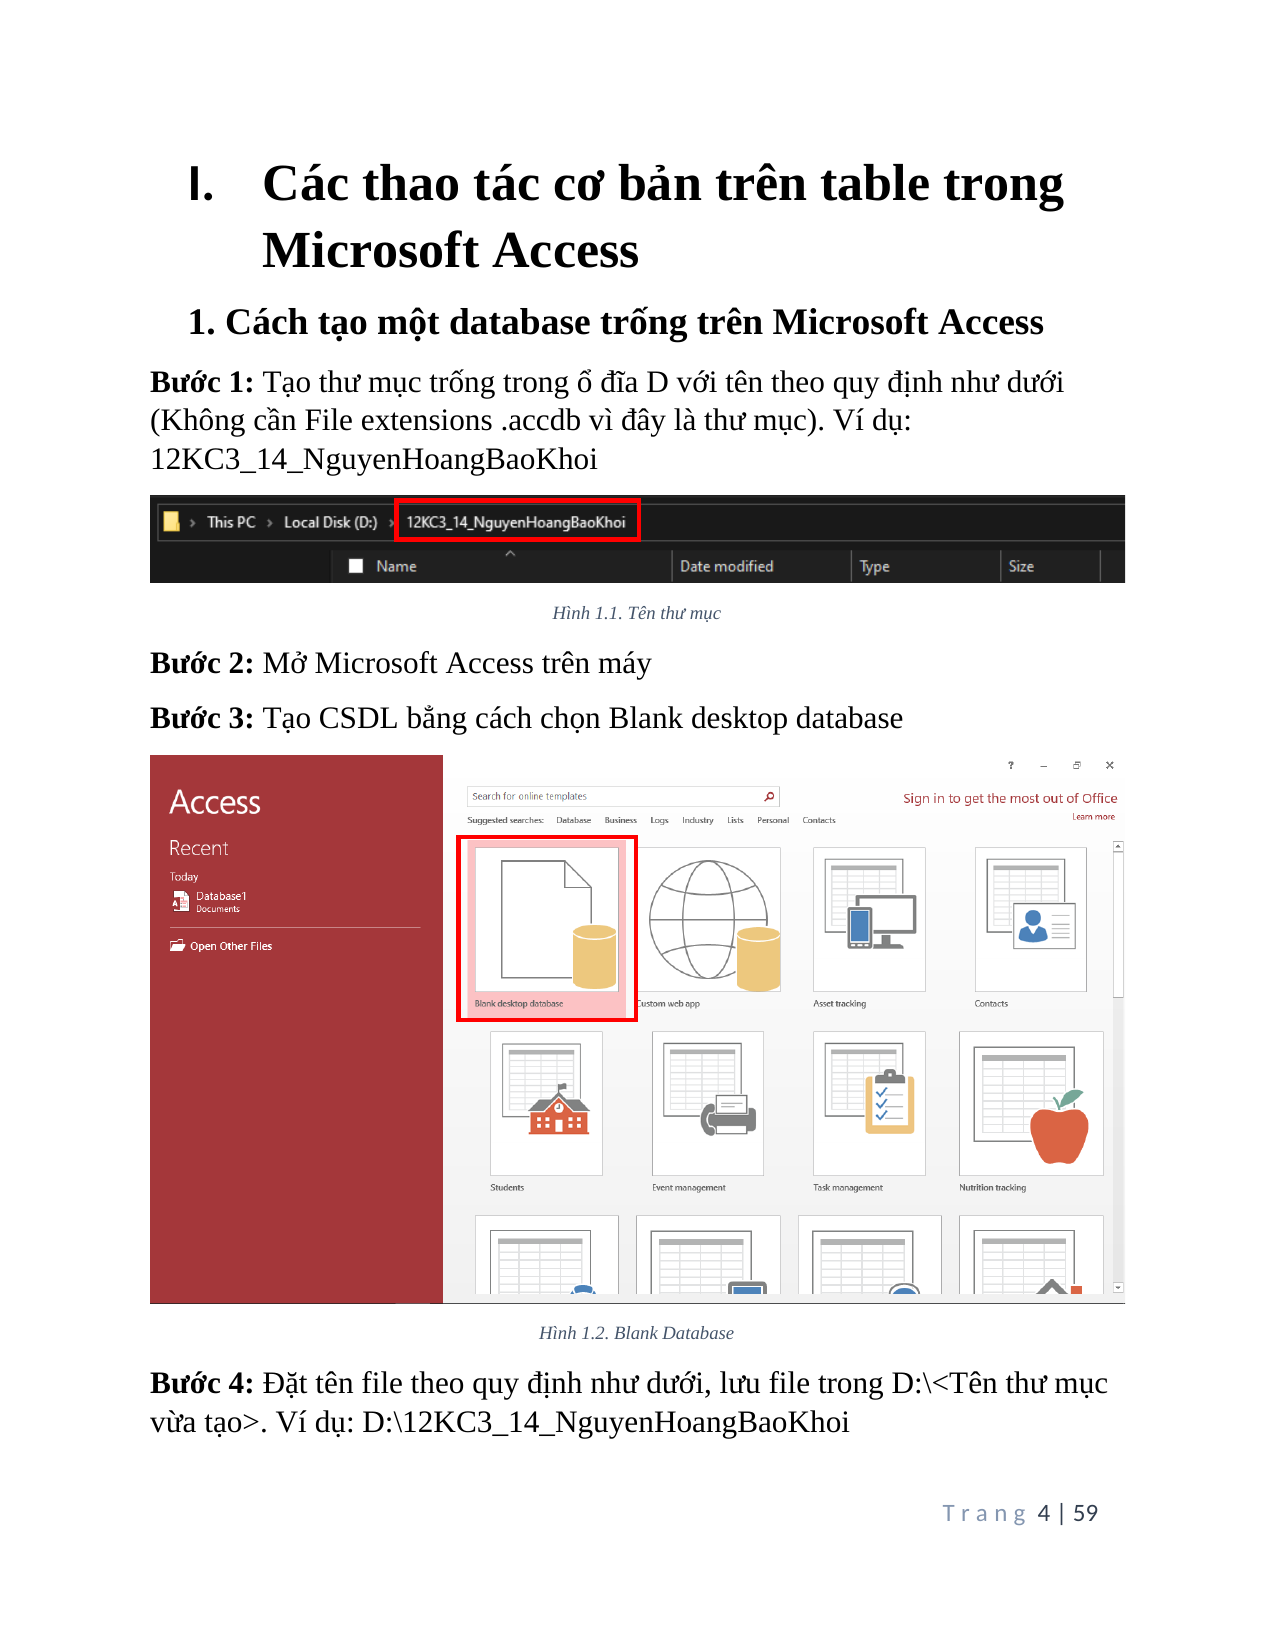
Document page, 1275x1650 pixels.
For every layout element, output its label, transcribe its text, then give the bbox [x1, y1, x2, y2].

text Hình 1.2. Blank Database [150, 1322, 1125, 1343]
picture [150, 495, 1125, 583]
text Bước 1: Tạo thư mục trống trong ổ đĩa D với tên theo quy định như dưới (Không cần File extensions .accdb vì đây là thư mục). Ví dụ: 12KC3_14_NguyenHoangBaoKhoi [150, 363, 1125, 476]
text Bước 4: Đặt tên file theo quy định như dưới, lưu file trong D:\<Tên thư mục vừa tạo>. Ví dụ: D:\12KC3_14_NguyenHoangBaoKhoi [150, 1364, 1125, 1439]
text Hình 1.1. Tên thư mục [150, 602, 1125, 623]
text Bước 2: Mở Microsoft Access trên máy [150, 644, 1125, 680]
text Bước 3: Tạo CSDL bẳng cách chọn Blank desktop database [150, 699, 1125, 736]
subtitle Cách tạo một database trống trên Microsoft Access [187, 300, 1125, 343]
subtitle Các thao tác cơ bản trên table trong Microsoft Access [187, 150, 1125, 278]
picture [150, 755, 1125, 1304]
